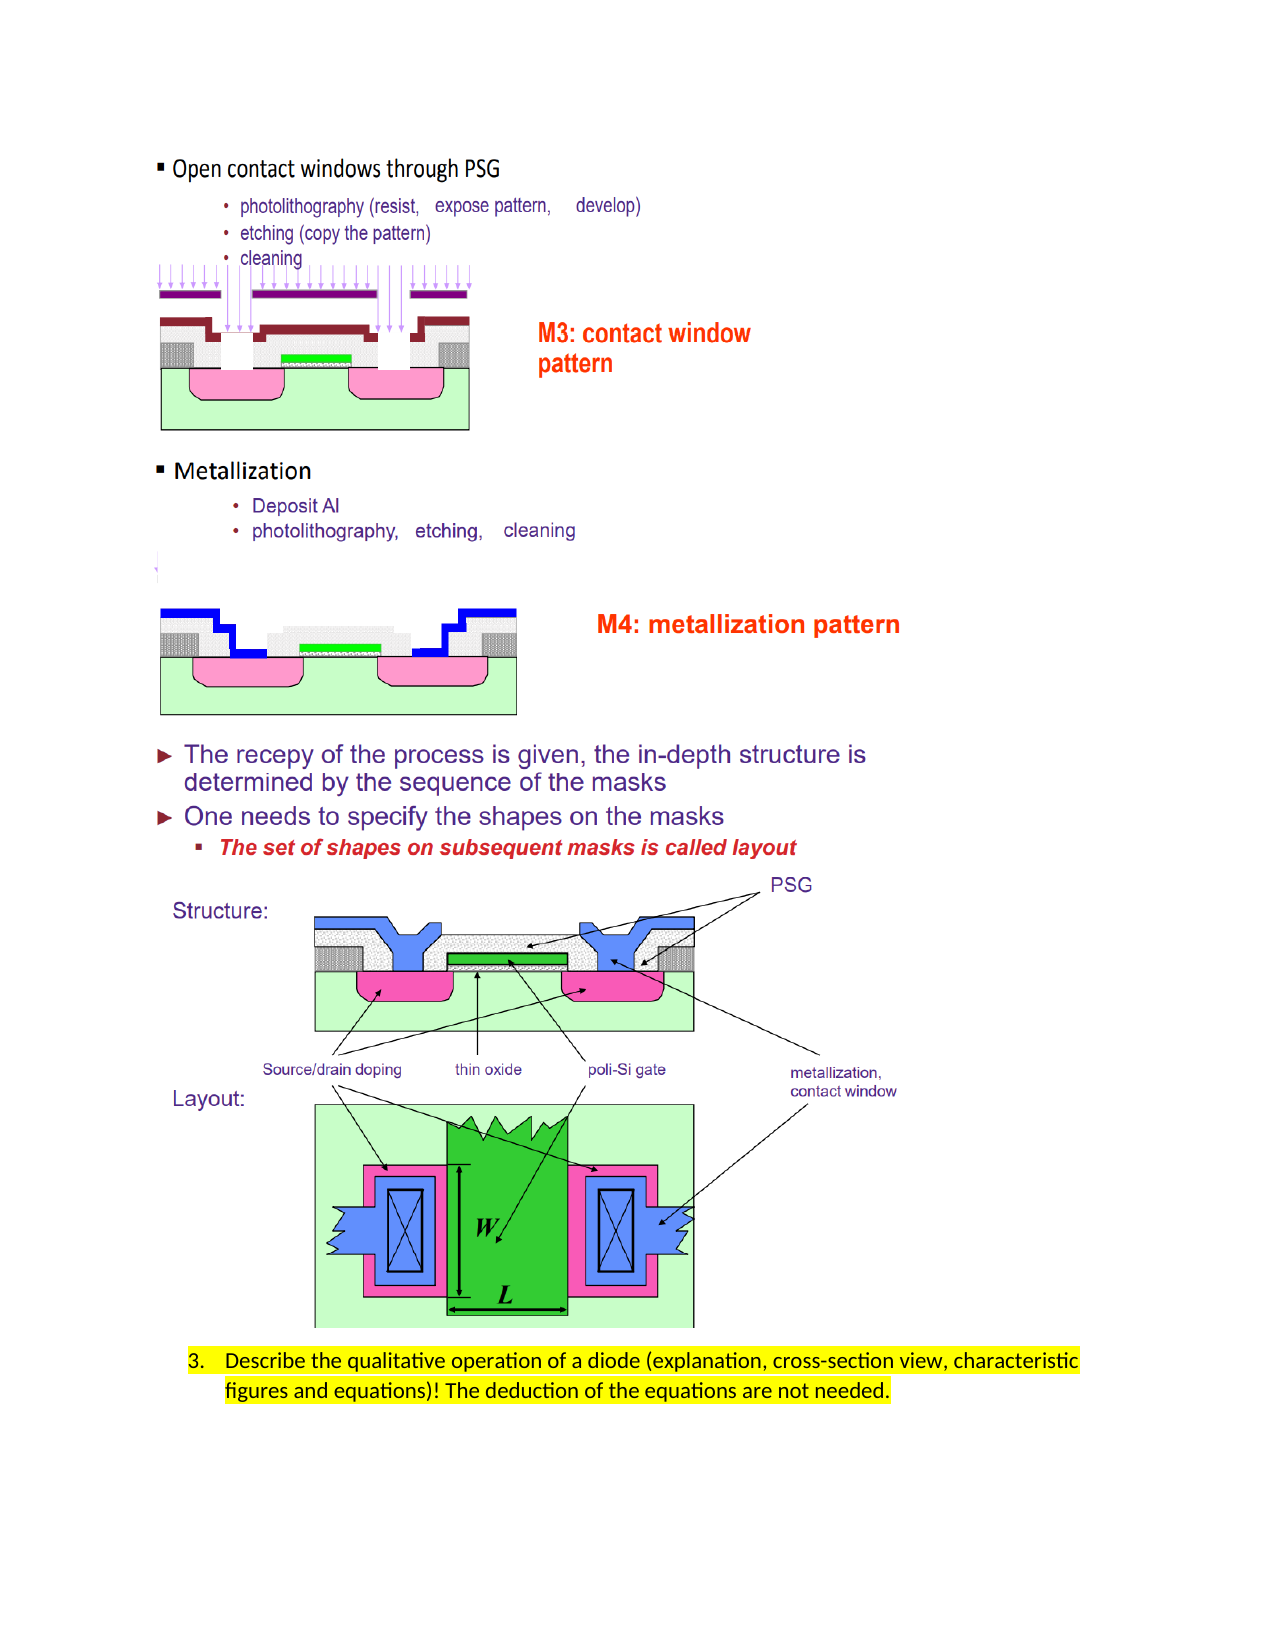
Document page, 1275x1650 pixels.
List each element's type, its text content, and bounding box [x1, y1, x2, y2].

picture [150, 455, 901, 859]
list Describe the qualitative operation of a diode (explanation, cross-section view, characteristic figures and equations)! The deduction of the equations are not needed. [187, 1346, 1125, 1404]
picture [150, 877, 901, 1328]
picture [150, 150, 757, 454]
